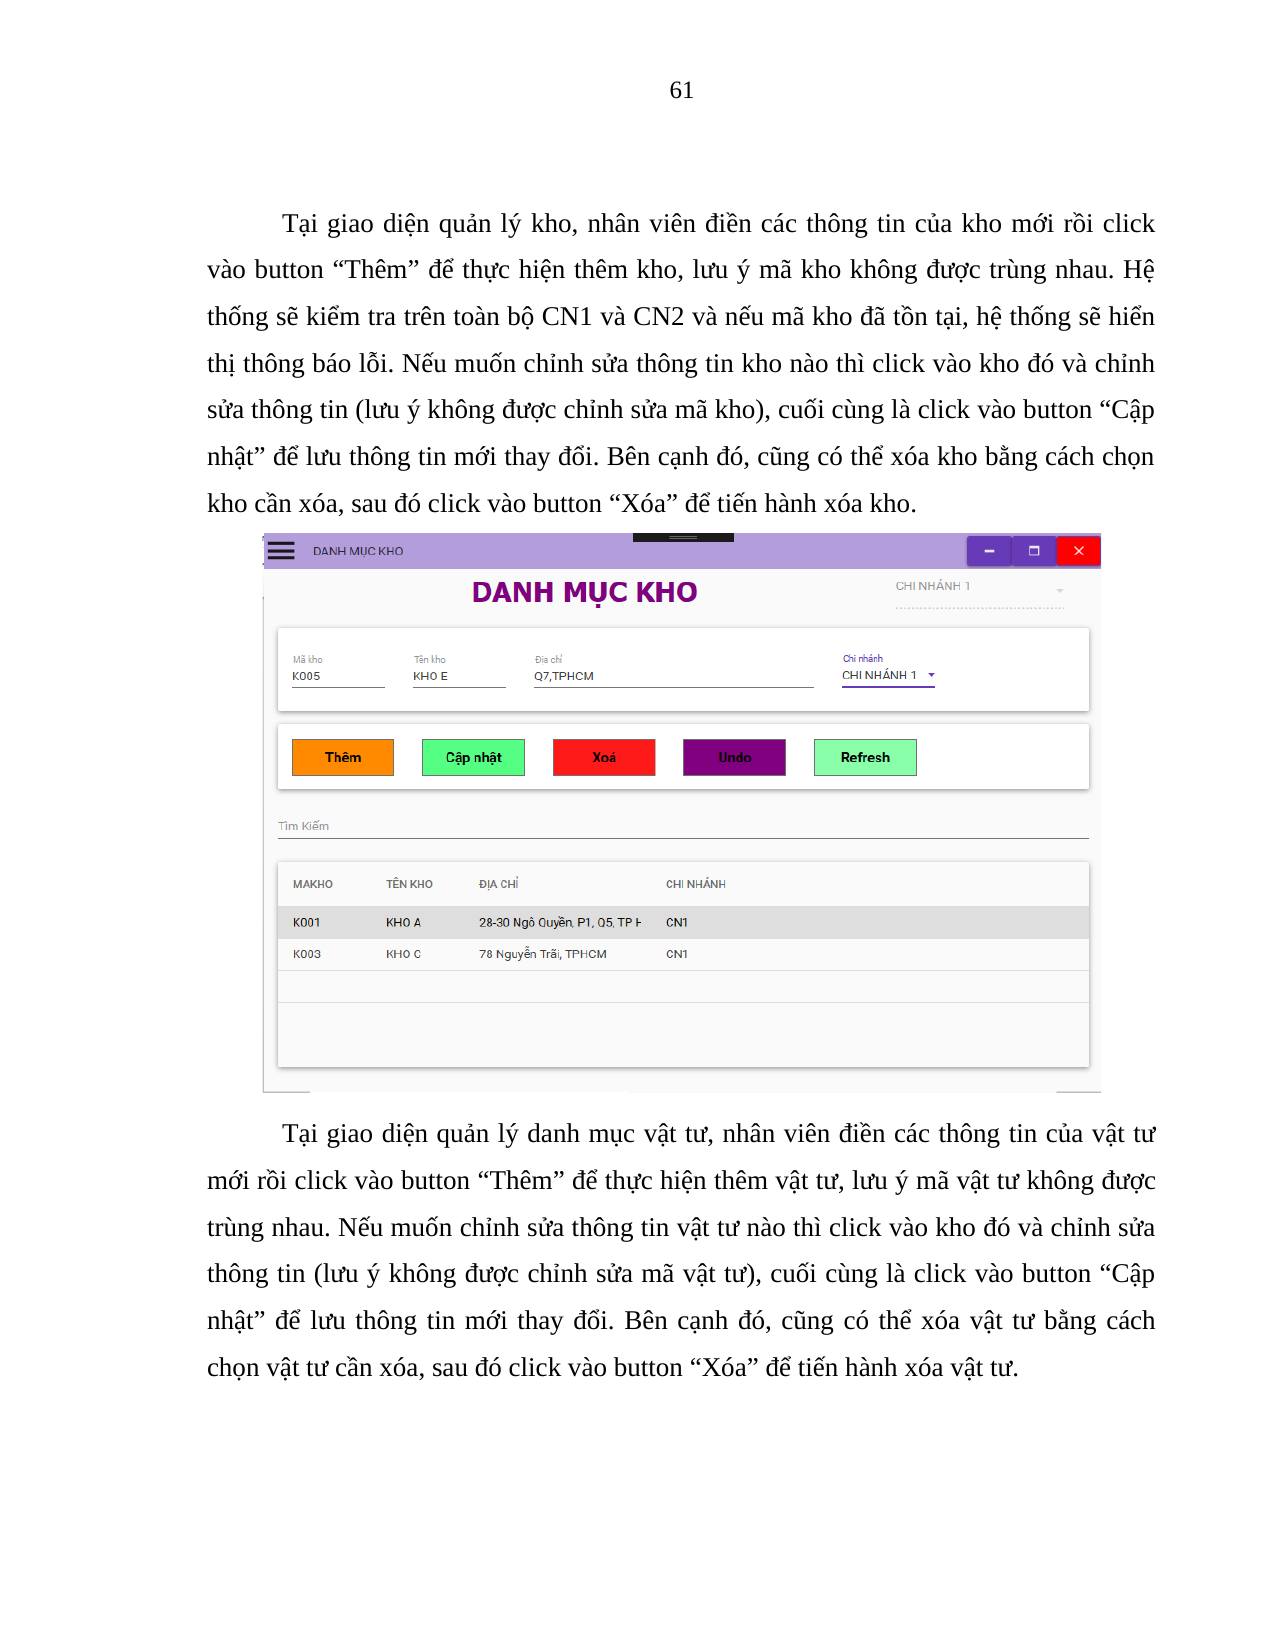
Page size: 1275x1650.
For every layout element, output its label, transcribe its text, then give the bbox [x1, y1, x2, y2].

text Tại giao diện quản lý kho, nhân viên điền các thông tin của kho mới rồi click vào button “Thêm” để thực hiện thêm kho, lưu ý mã kho không được trùng nhau. Hệ thống sẽ kiểm tra trên toàn bộ CN1 và CN2 và nếu mã kho đã tồn tại, hệ thống sẽ hiển thị thông báo lỗi. Nếu muốn chỉnh sửa thông tin kho nào thì click vào kho đó và chỉnh sửa thông tin (lưu ý không được chỉnh sửa mã kho), cuối cùng là click vào button “Cập nhật” để lưu thông tin mới thay đổi. Bên cạnh đó, cũng có thể xóa kho bằng cách chọn kho cần xóa, sau đó click vào button “Xóa” để tiến hành xóa kho. [207, 207, 1157, 518]
picture [262, 533, 1102, 1093]
text Tại giao diện quản lý danh mục vật tư, nhân viên điền các thông tin của vật tư mới rồi click vào button “Thêm” để thực hiện thêm vật tư, lưu ý mã vật tư không được trùng nhau. Nếu muốn chỉnh sửa thông tin vật tư nào thì click vào kho đó và chỉnh sửa thông tin (lưu ý không được chỉnh sửa mã vật tư), cuối cùng là click vào button “Cập nhật” để lưu thông tin mới thay đổi. Bên cạnh đó, cũng có thể xóa vật tư bằng cách chọn vật tư cần xóa, sau đó click vào button “Xóa” để tiến hành xóa vật tư. [207, 1118, 1157, 1382]
